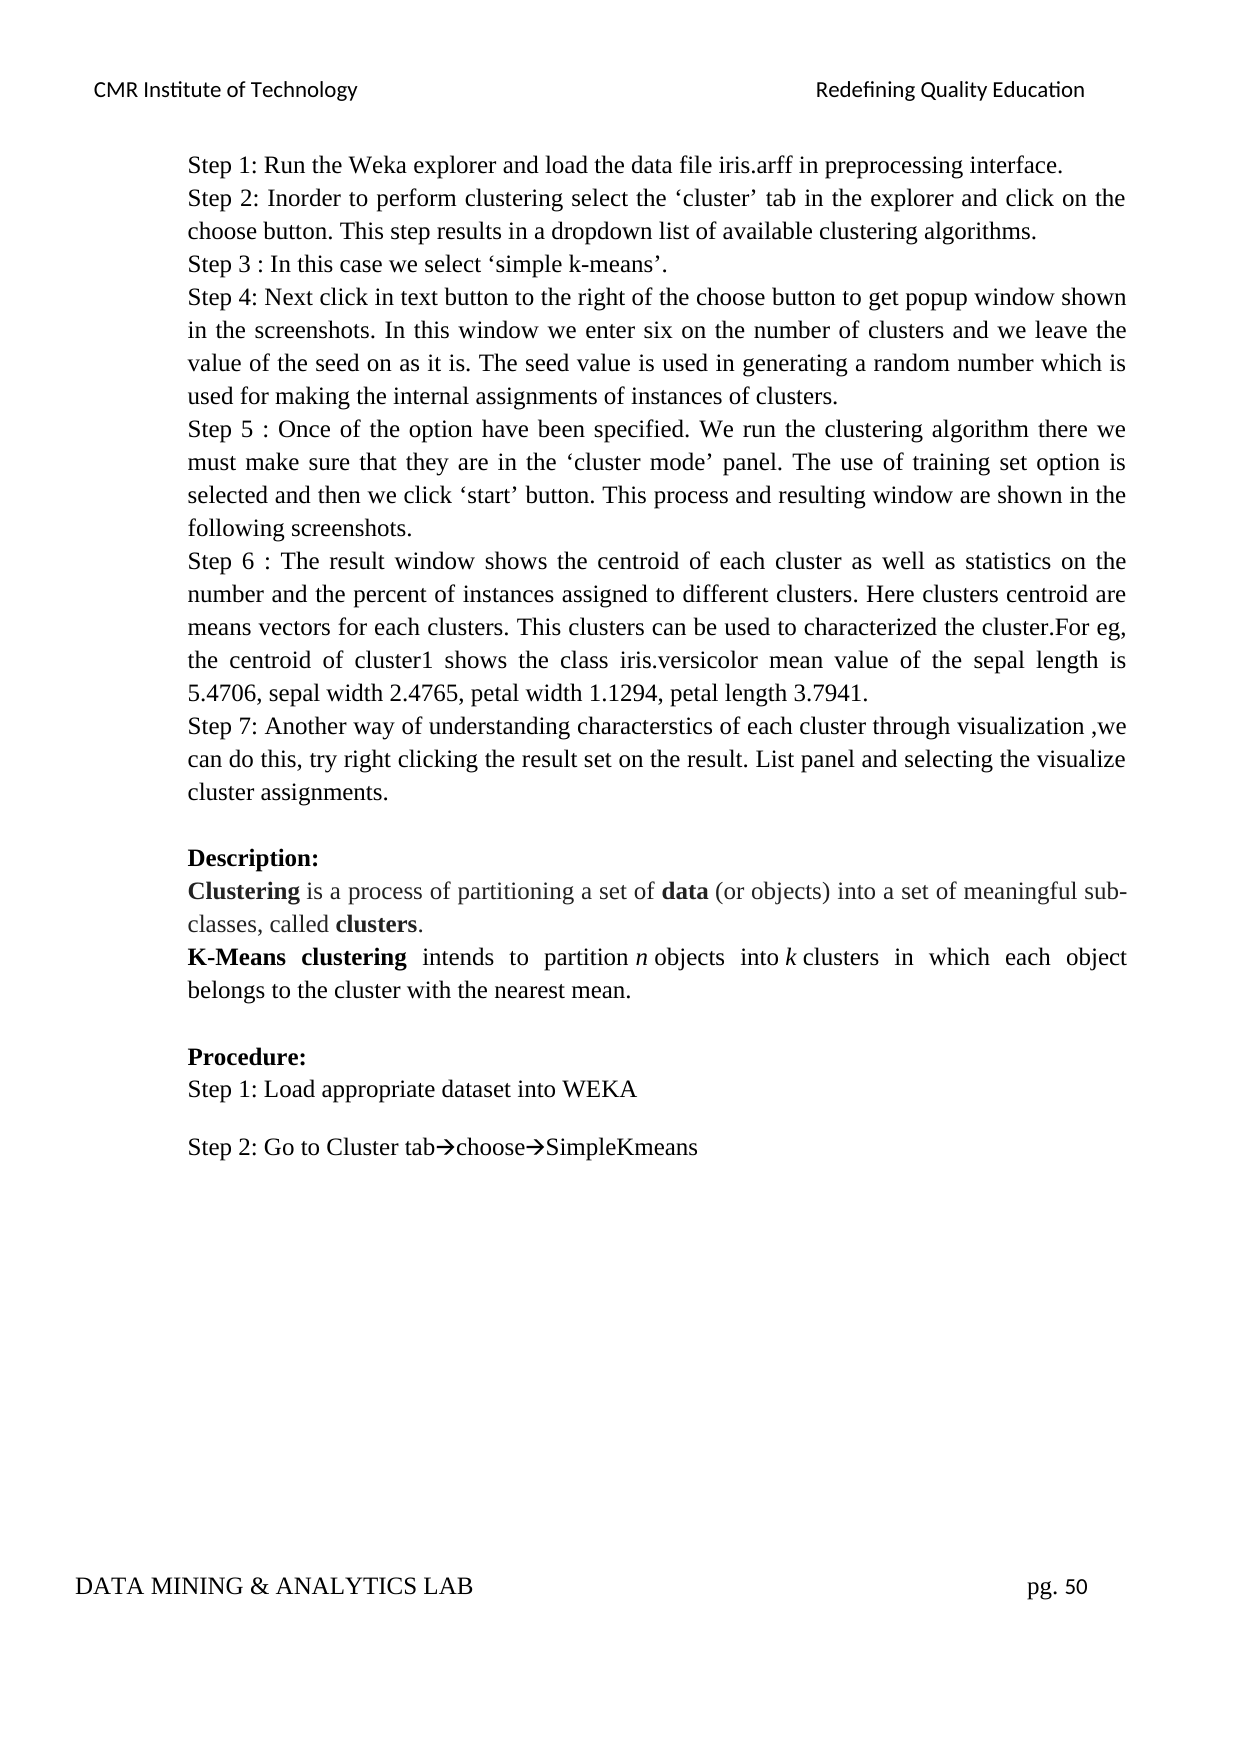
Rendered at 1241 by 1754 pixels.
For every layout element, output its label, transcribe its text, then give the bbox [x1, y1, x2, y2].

text Step 2: Go to Cluster tab🡪choose🡪SimpleKmeans [187, 1128, 1128, 1162]
text Procedure: [187, 1042, 1128, 1070]
text Step 3 : In this case we select ‘simple k-means’. [187, 249, 1128, 278]
text Step 1: Load appropriate dataset into WEKA [187, 1074, 1128, 1103]
text Step 7: Another way of understanding characterstics of each cluster through visualization ,we can do this, try right clicking the result set on the result. List panel and selecting the visualize cluster assignments. [187, 711, 1128, 806]
text Step 4: Next click in text button to the right of the choose button to get popup window shown in the screenshots. In this window we enter six on the number of clusters and we leave the value of the seed on as it is. The seed value is used in generating a random number which is used for making the internal assignments of instances of clusters. [187, 282, 1128, 410]
text Step 6 : The result window shows the centroid of each cluster as well as statistics on the number and the percent of instances assigned to different clusters. Here clusters centroid are means vectors for each clusters. This clusters can be used to characterized the cluster.For eg, the centroid of cluster1 shows the class iris.versicolor mean value of the sepal length is 5.4706, sepal width 2.4765, petal width 1.1294, petal length 3.7941. [187, 546, 1128, 707]
text Clustering is a process of partitioning a set of data (or objects) into a set of meaningful sub-classes, called clusters. [187, 876, 1128, 938]
text Step 5 : Once of the option have been specified. We run the clustering algorithm there we must make sure that they are in the ‘cluster mode’ panel. The use of training set option is selected and then we click ‘start’ button. This process and resulting window are shown in the following screenshots. [187, 414, 1128, 542]
text K-Means clustering intends to partition n objects into k clusters in which each object belongs to the cluster with the nearest mean. [187, 942, 1128, 1004]
text Step 2: Inorder to perform clustering select the ‘cluster’ tab in the explorer and click on the choose button. This step results in a dropdown list of available clustering algorithms. [187, 183, 1128, 245]
text Step 1: Run the Weka explorer and load the data file iris.arff in preprocessing interface. [187, 150, 1128, 179]
text Description: [187, 843, 1128, 872]
